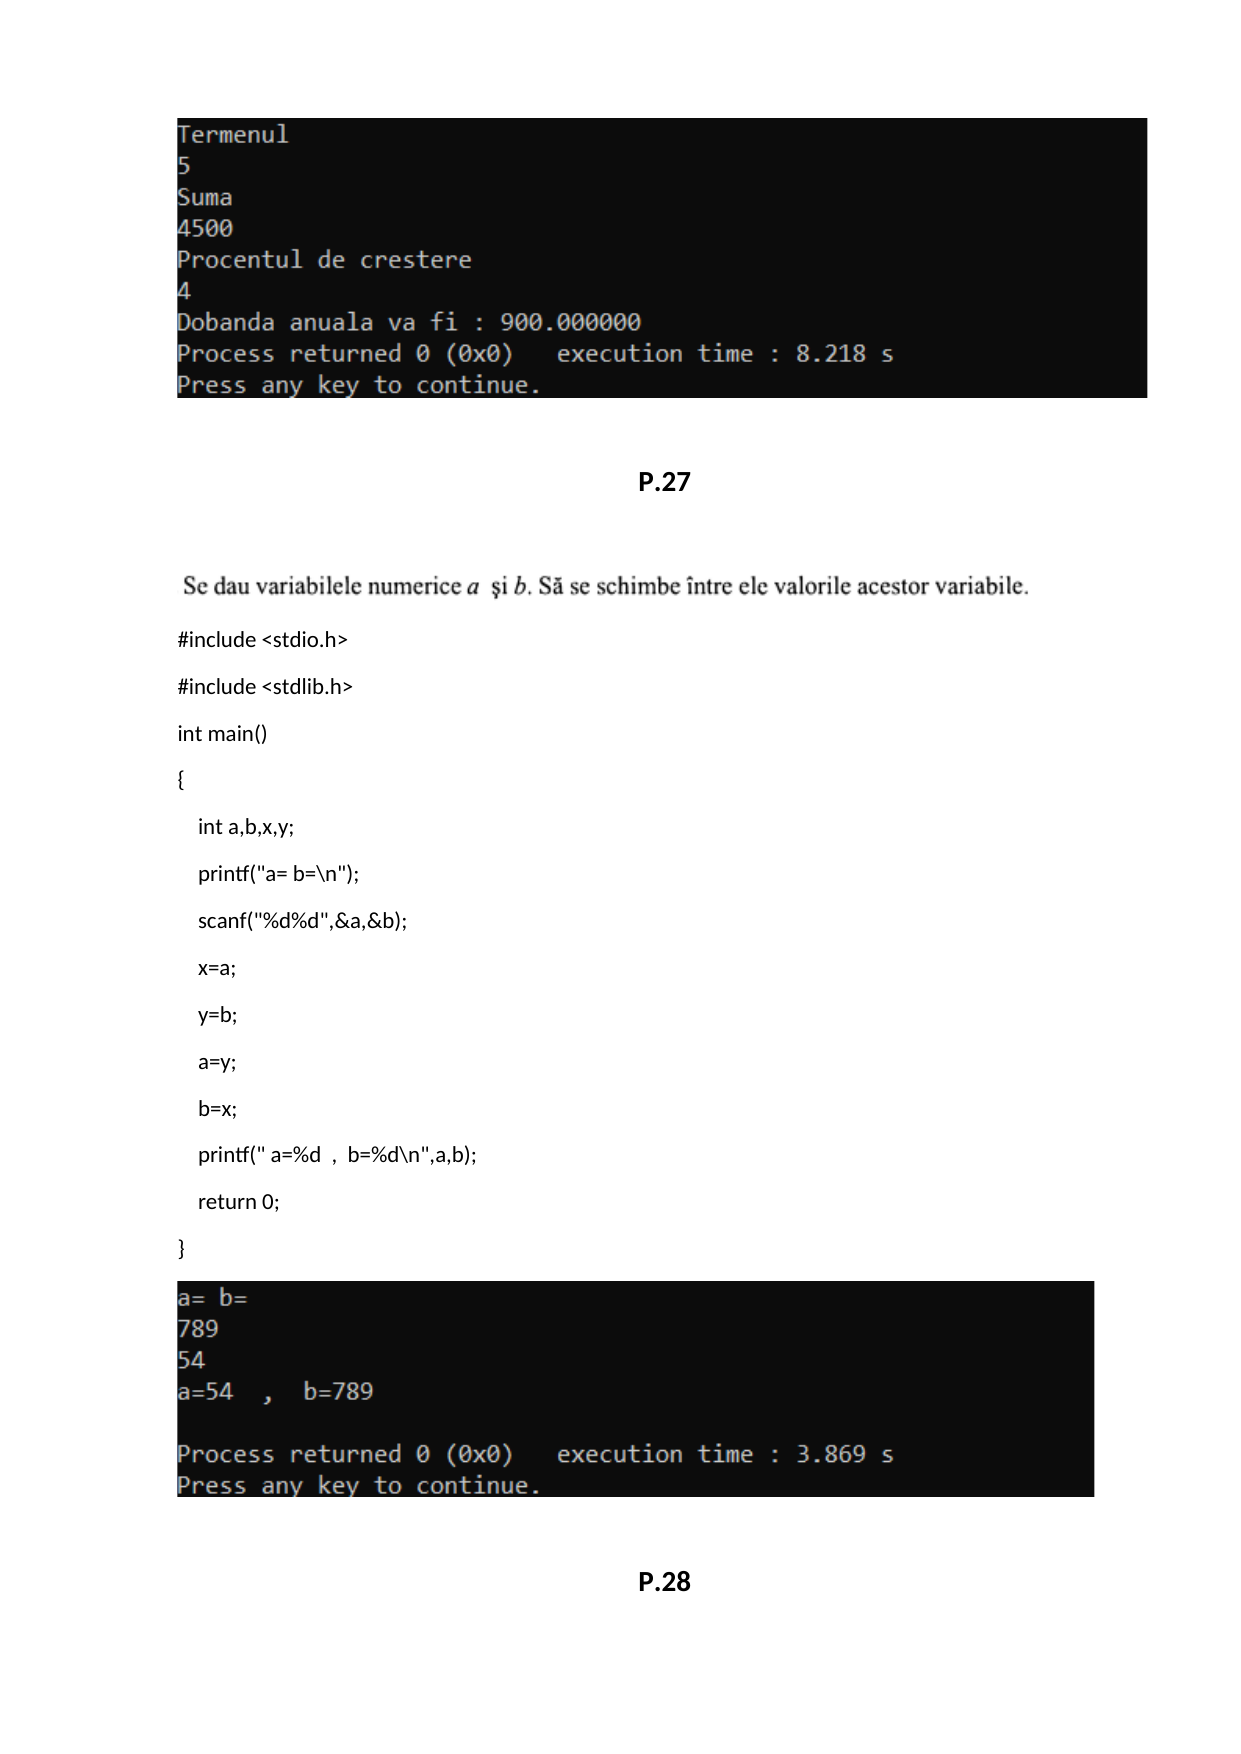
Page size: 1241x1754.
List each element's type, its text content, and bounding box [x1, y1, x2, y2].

picture [177, 565, 1039, 607]
text int a,b,x,y; [177, 812, 1152, 841]
text a=y; [177, 1047, 1152, 1075]
text y=b; [177, 1000, 1152, 1028]
text int main() [177, 719, 1152, 747]
picture [177, 118, 1148, 398]
text P.28 [177, 1563, 1152, 1598]
text #include <stdlib.h> [177, 672, 1152, 700]
text x=a; [177, 953, 1152, 981]
text { [177, 766, 1152, 794]
text printf(" a=%d , b=%d\n",a,b); [177, 1141, 1152, 1169]
text } [177, 1234, 1152, 1262]
text P.27 [177, 463, 1152, 499]
text #include <stdio.h> [177, 625, 1152, 653]
picture [177, 1281, 1095, 1497]
text b=x; [177, 1094, 1152, 1122]
text return 0; [177, 1187, 1152, 1216]
text scanf("%d%d",&a,&b); [177, 906, 1152, 934]
text printf("a= b=\n"); [177, 859, 1152, 887]
